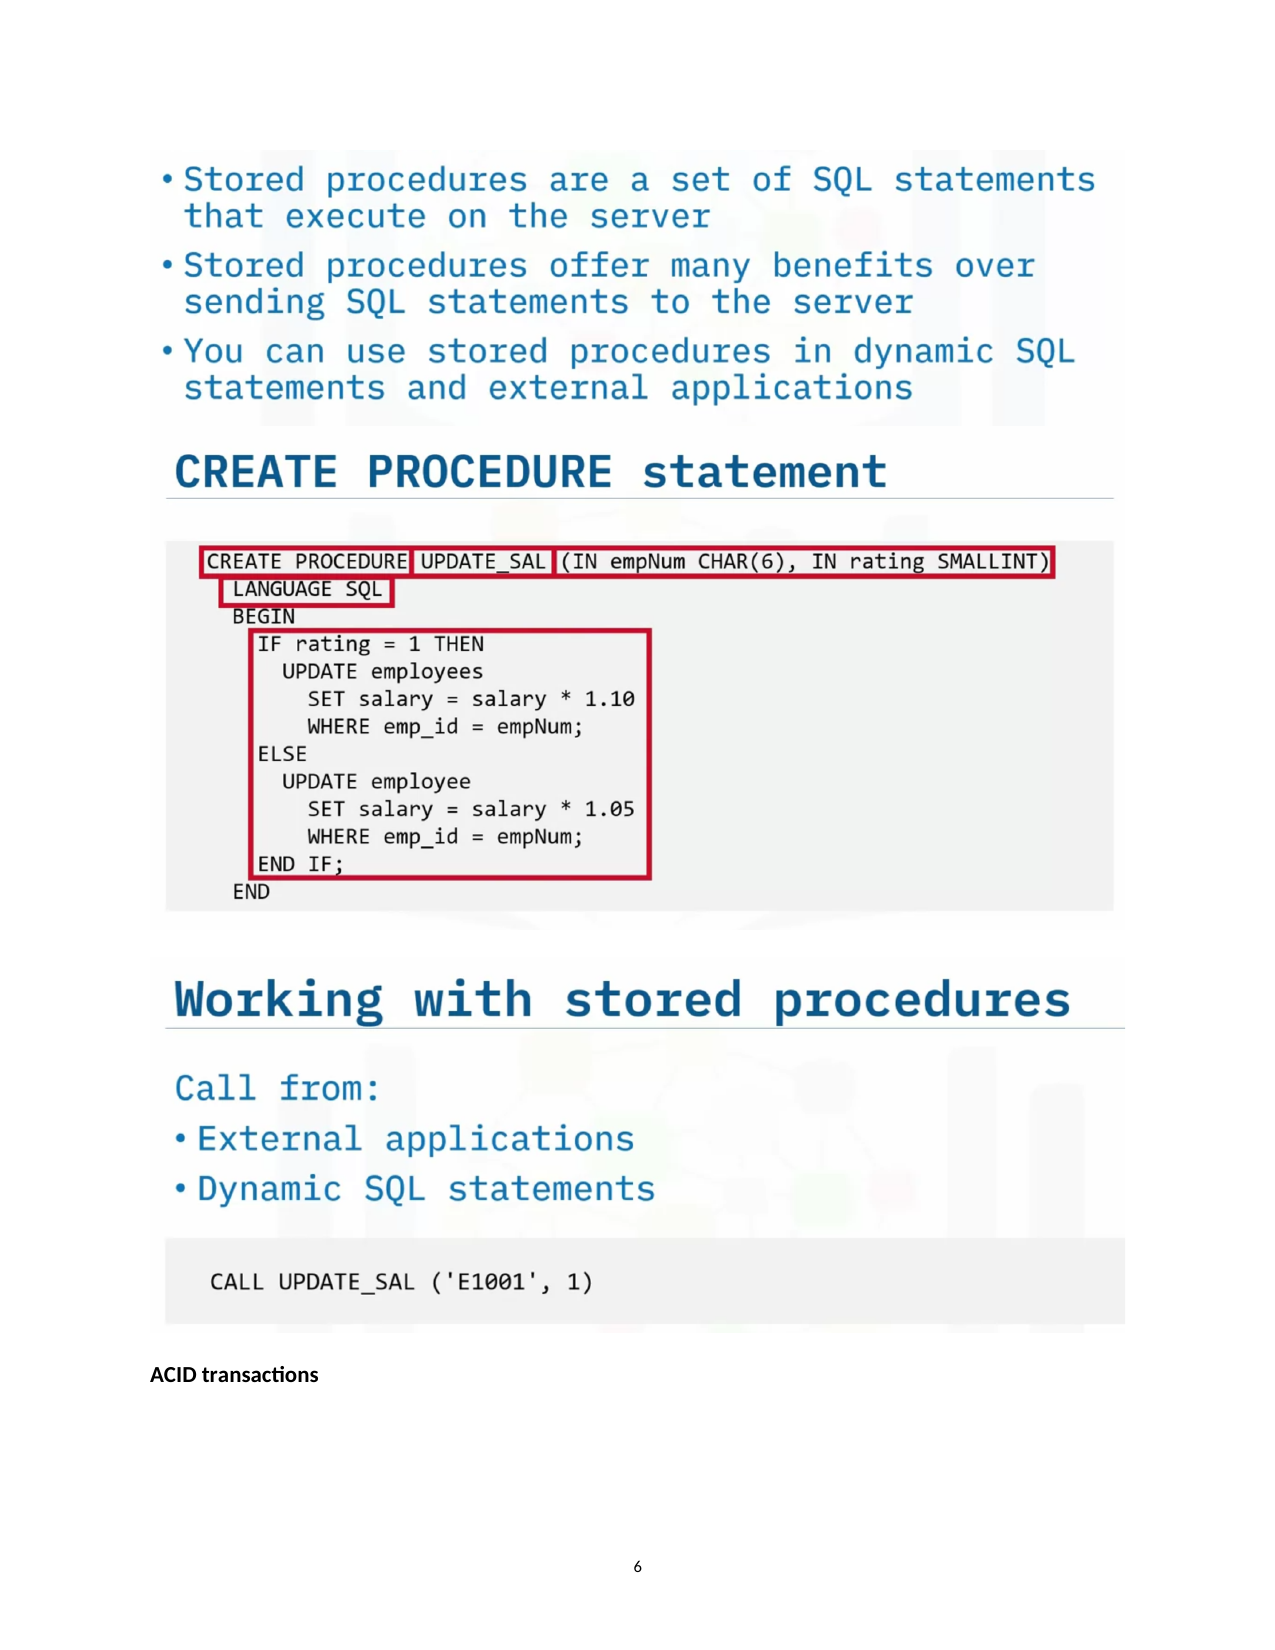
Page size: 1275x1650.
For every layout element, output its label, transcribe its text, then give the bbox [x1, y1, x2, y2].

picture [150, 957, 1125, 1333]
text ACID transactions [150, 1360, 1125, 1388]
picture [150, 150, 1125, 930]
